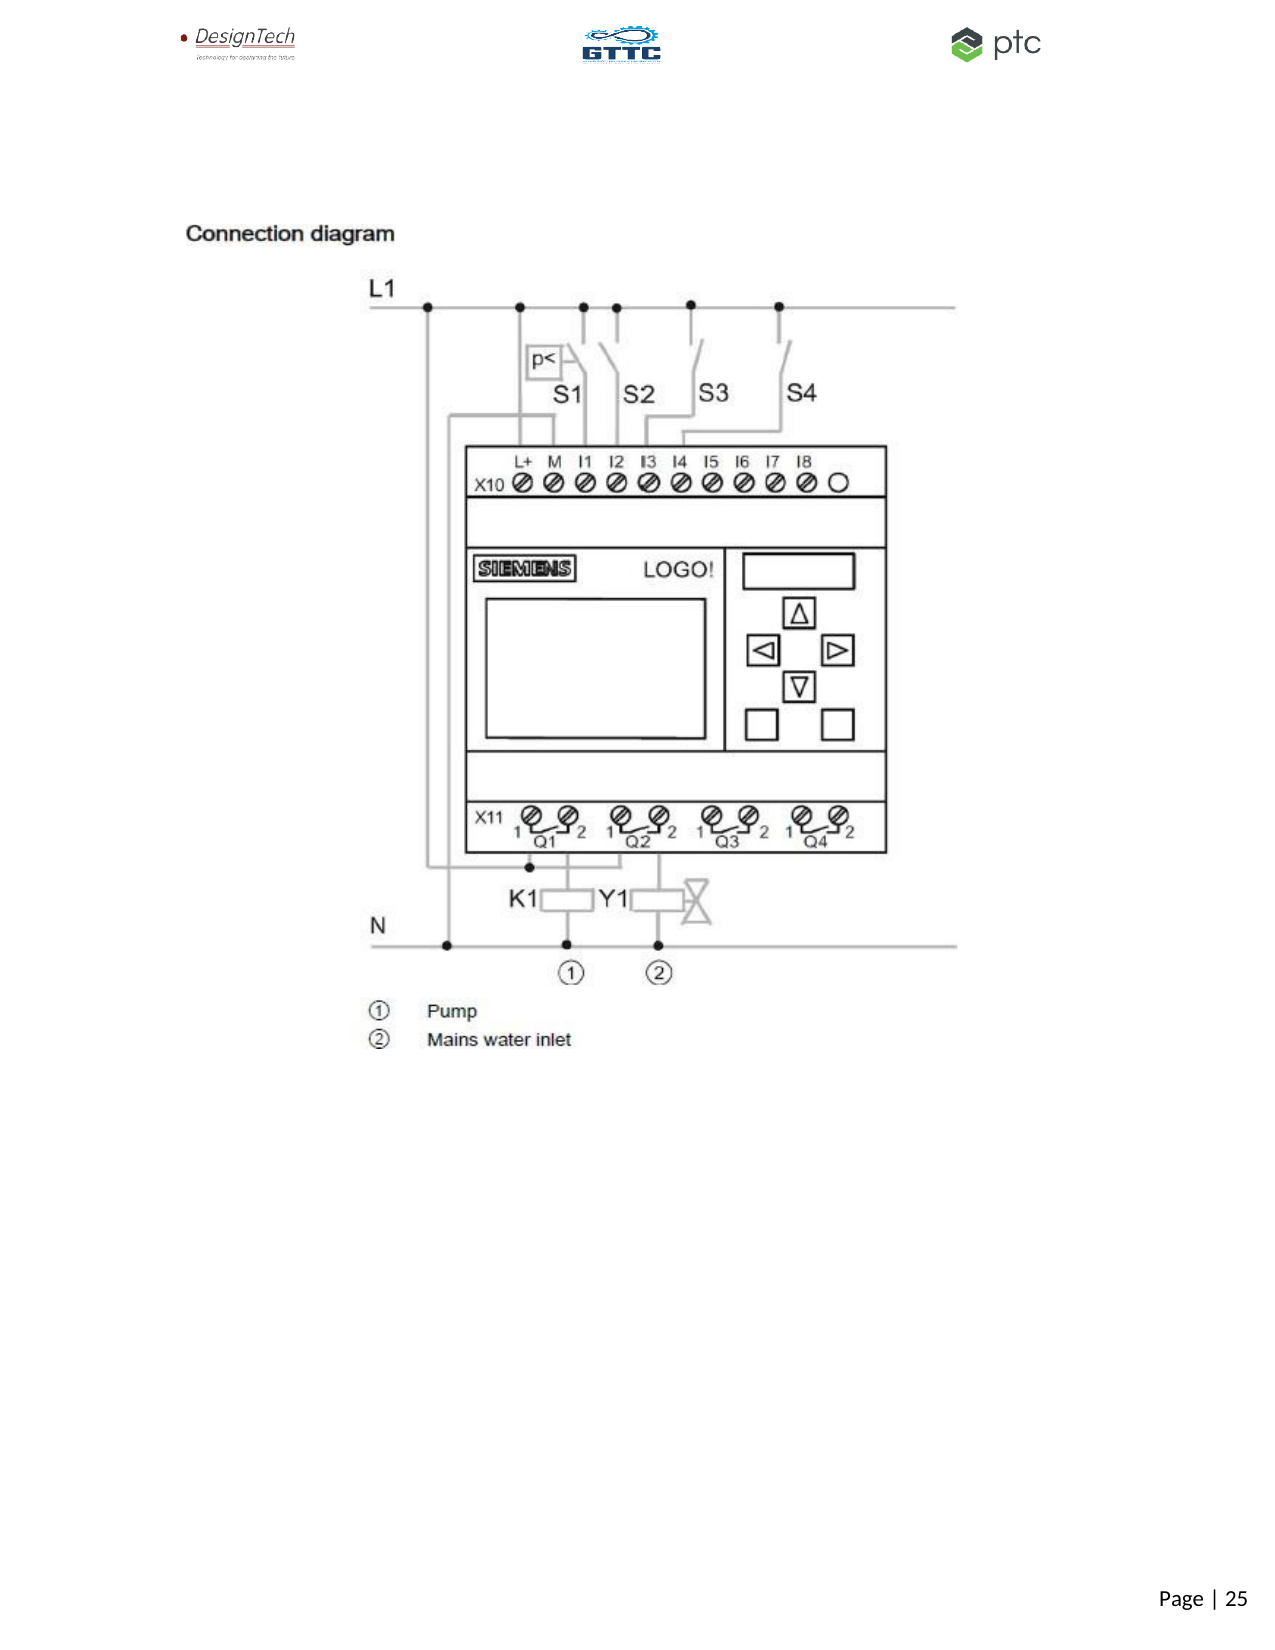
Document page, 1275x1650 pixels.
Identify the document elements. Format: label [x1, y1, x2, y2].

picture [951, 27, 1041, 63]
picture [582, 26, 661, 64]
picture [180, 27, 295, 61]
picture [185, 224, 959, 1049]
